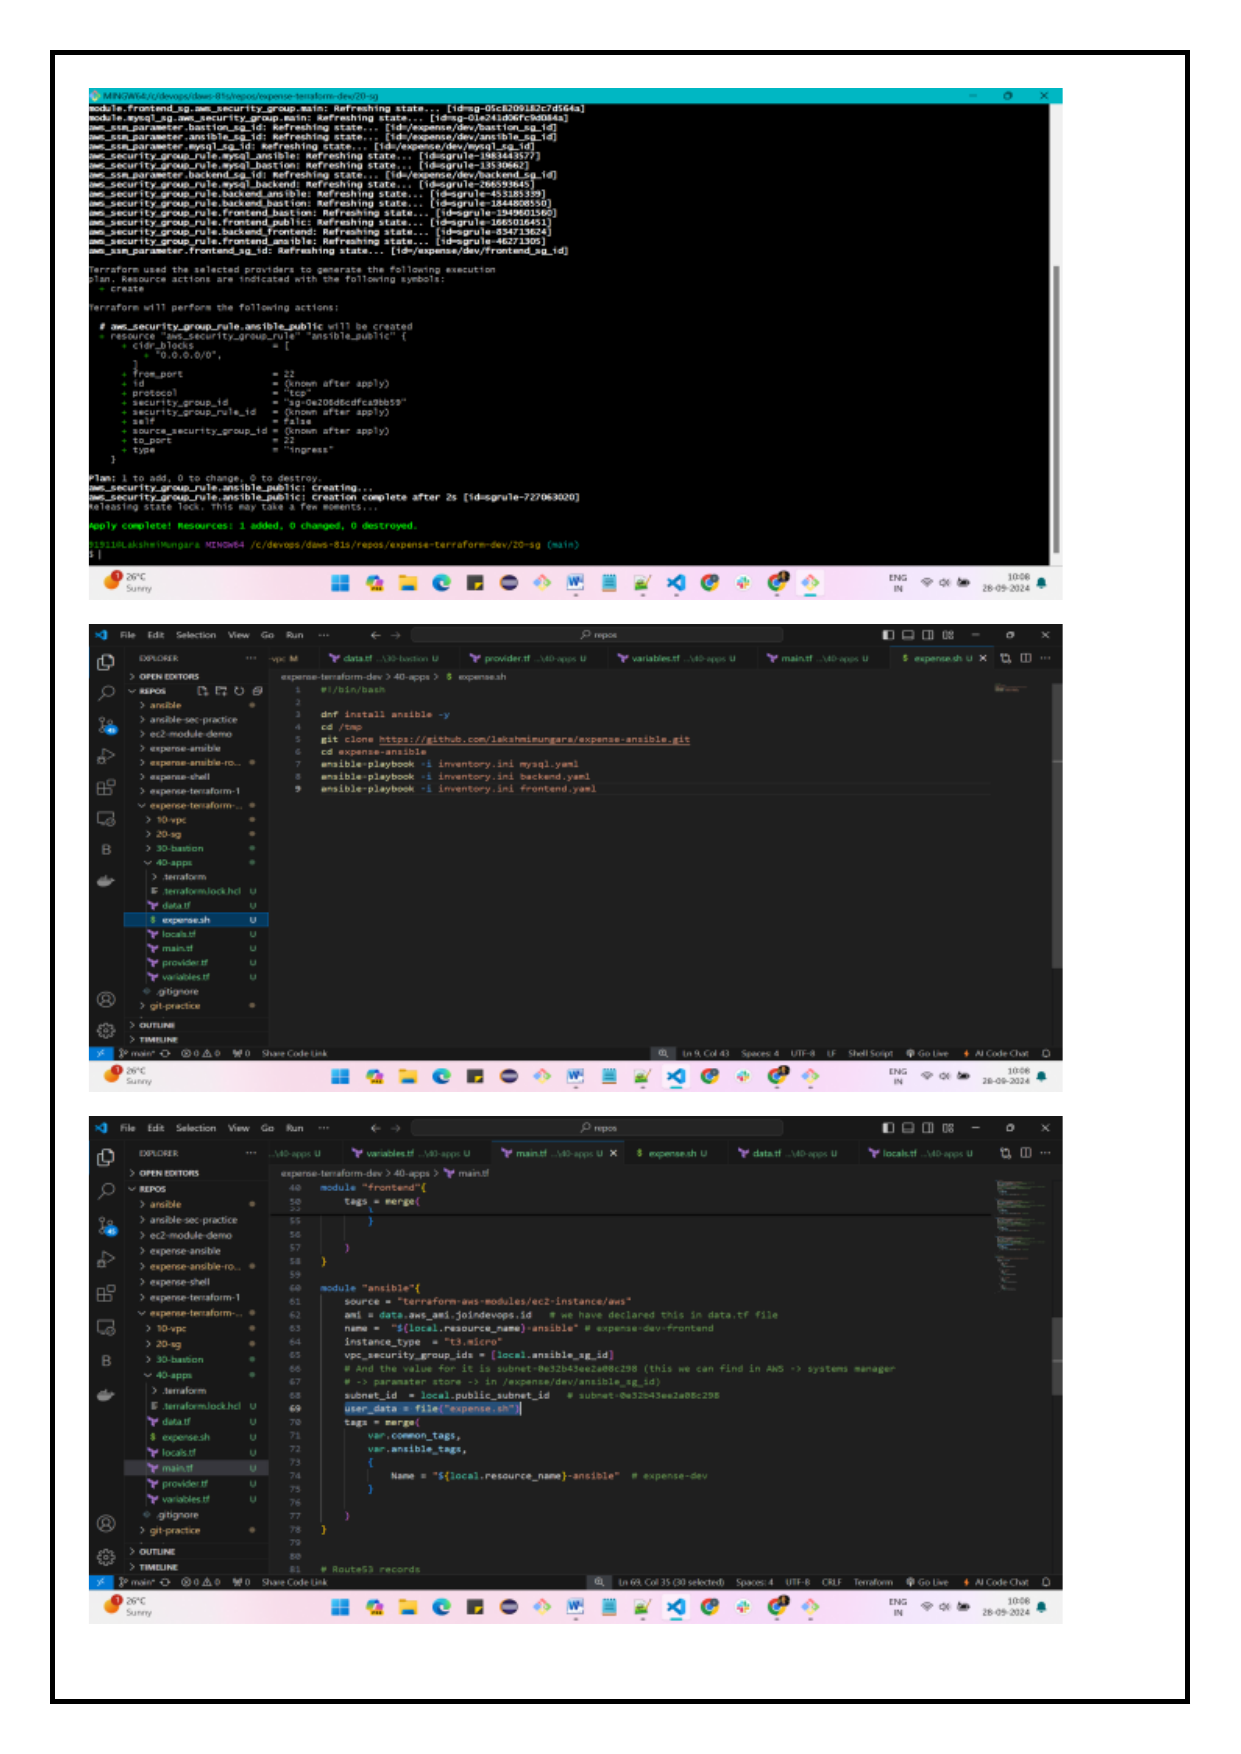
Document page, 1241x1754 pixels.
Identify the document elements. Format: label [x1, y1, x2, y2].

picture [88, 624, 1063, 1092]
picture [88, 1116, 1063, 1624]
picture [88, 88, 1063, 600]
